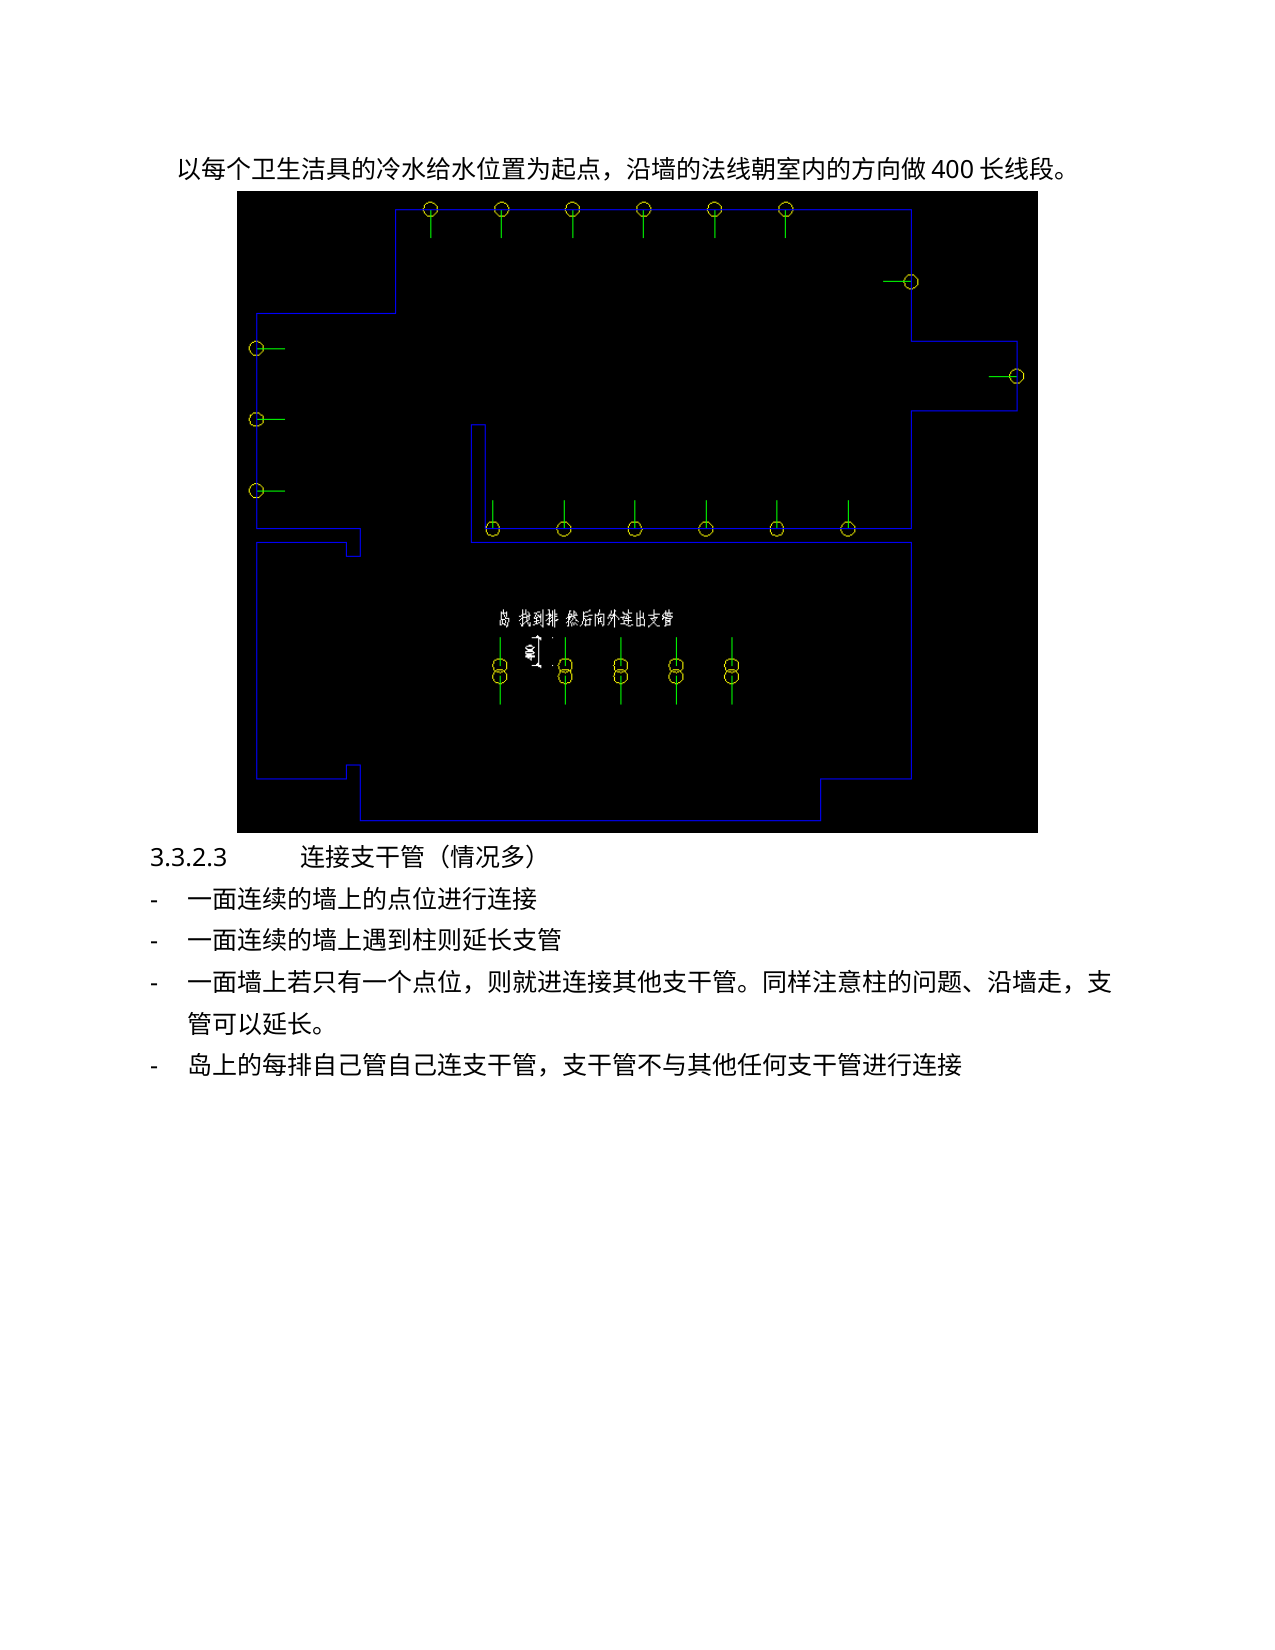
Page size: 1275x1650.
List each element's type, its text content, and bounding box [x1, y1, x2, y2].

list 一面连续的墙上遇到柱则延长支管 [150, 921, 1125, 957]
list 一面连续的墙上的点位进行连接 [150, 879, 1125, 915]
subtitle 连接支干管（情况多） [150, 837, 1125, 874]
list 岛上的每排自己管自己连支干管，支干管不与其他任何支干管进行连接 [150, 1046, 1125, 1082]
list 一面墙上若只有一个点位，则就进连接其他支干管。同样注意柱的问题、沿墙走，支管可以延长。 [150, 962, 1125, 1040]
text 以每个卫生洁具的冷水给水位置为起点，沿墙的法线朝室内的方向做400长线段。 [150, 150, 1125, 186]
picture [237, 191, 1038, 833]
